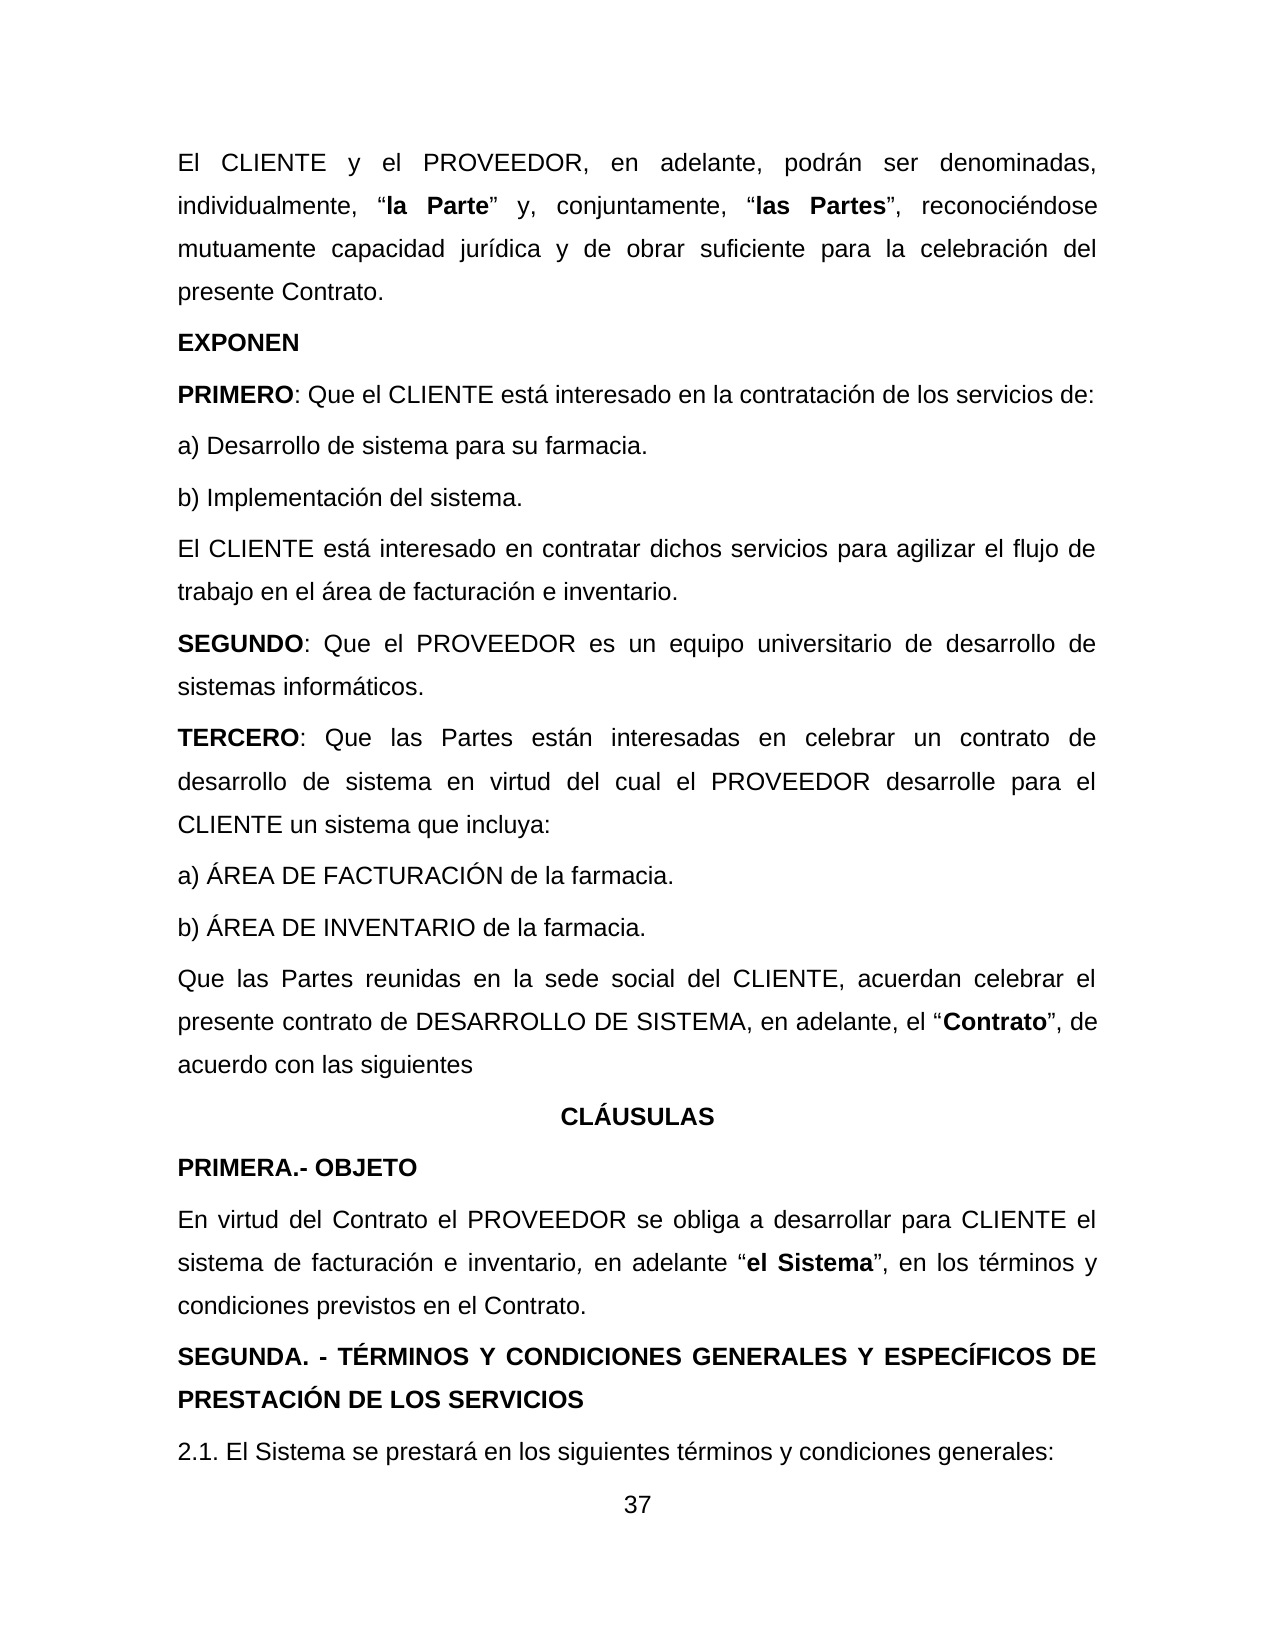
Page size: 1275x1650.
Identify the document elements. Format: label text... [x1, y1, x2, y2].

text a) ÁREA DE FACTURACIÓN de la farmacia. [177, 861, 1098, 890]
text CLÁUSULAS [177, 1102, 1098, 1131]
text a) Desarrollo de sistema para su farmacia. [177, 431, 1098, 460]
text b) Implementación del sistema. [177, 483, 1098, 512]
text SEGUNDO: Que el PROVEEDOR es un equipo universitario de desarrollo de sistemas informáticos. [177, 629, 1098, 701]
text TERCERO: Que las Partes están interesadas en celebrar un contrato de desarrollo de sistema en virtud del cual el PROVEEDOR desarrolle para el CLIENTE un sistema que incluya: [177, 723, 1098, 838]
text El CLIENTE y el PROVEEDOR, en adelante, podrán ser denominadas, individualmente, “la Parte” y, conjuntamente, “las Partes”, reconociéndose mutuamente capacidad jurídica y de obrar suficiente para la celebración del presente Contrato. [177, 148, 1098, 306]
text PRIMERO: Que el CLIENTE está interesado en la contratación de los servicios de: [177, 380, 1098, 409]
text b) ÁREA DE INVENTARIO de la farmacia. [177, 913, 1098, 941]
text SEGUNDA. - TÉRMINOS Y CONDICIONES GENERALES Y ESPECÍFICOS DE PRESTACIÓN DE LOS SERVICIOS [177, 1342, 1098, 1414]
text En virtud del Contrato el PROVEEDOR se obliga a desarrollar para CLIENTE el sistema de facturación e inventario, en adelante “el Sistema”, en los términos y condiciones previstos en el Contrato. [177, 1205, 1098, 1320]
text EXPONEN [177, 328, 1098, 357]
text Que las Partes reunidas en la sede social del CLIENTE, acuerdan celebrar el presente contrato de DESARROLLO DE SISTEMA, en adelante, el “Contrato”, de acuerdo con las siguientes [177, 964, 1098, 1079]
text 2.1. El Sistema se prestará en los siguientes términos y condiciones generales: [177, 1437, 1098, 1466]
text El CLIENTE está interesado en contratar dichos servicios para agilizar el flujo de trabajo en el área de facturación e inventario. [177, 534, 1098, 606]
text PRIMERA.- OBJETO [177, 1153, 1098, 1182]
